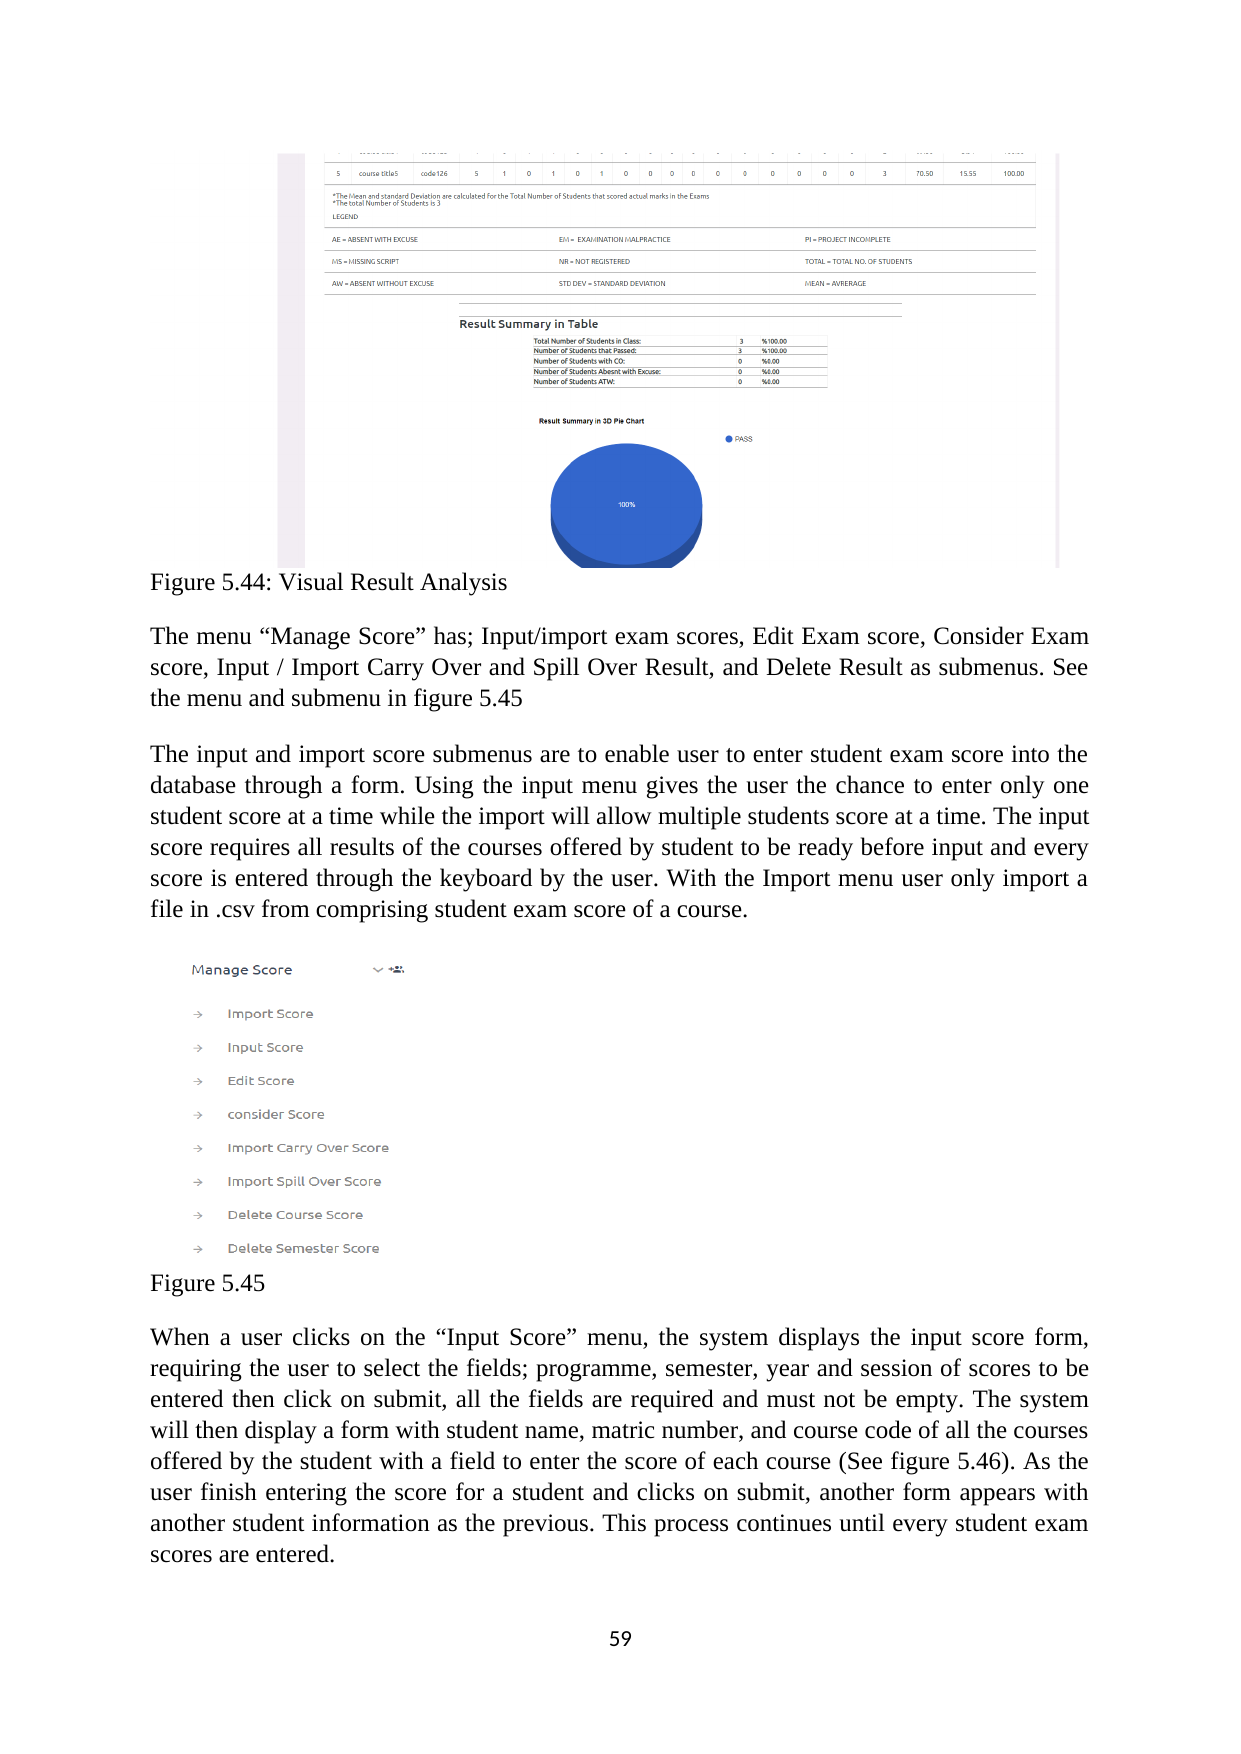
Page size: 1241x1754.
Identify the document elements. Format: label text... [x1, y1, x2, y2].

picture [150, 150, 1060, 568]
text The menu “Manage Score” has; Input/import exam scores, Edit Exam score, Consider Exam score, Input / Import Carry Over and Spill Over Result, and Delete Result as submenus. See the menu and submenu in figure 5.45 [150, 621, 1090, 712]
text The input and import score submenus are to enable user to enter student exam score into the database through a form. Using the input menu gives the user the chance to enter only one student score at a time while the import will allow multiple students score at a time. The input score requires all results of the courses offered by student to be ready before input and every score is entered through the keyboard by the user. With the Import menu user only import a file in .csv from comprising student exam score of a course. [150, 739, 1090, 923]
picture [150, 950, 420, 1266]
text Figure 5.45 [150, 1268, 1090, 1297]
text When a user clicks on the “Input Score” menu, the system displays the input score form, requiring the user to select the fields; programme, semester, year and session of scores to be entered then click on submit, all the fields are required and must not be empty. The system will then display a form with student name, matric number, and course code of all the courses offered by the student with a field to enter the score of each course (See figure 5.46). As the user finish entering the score for a student and clicks on submit, another form appears with another student information as the previous. This process continues until every student exam scores are entered. [150, 1322, 1090, 1568]
text Figure 5.44: Visual Result Analysis [150, 567, 1090, 596]
